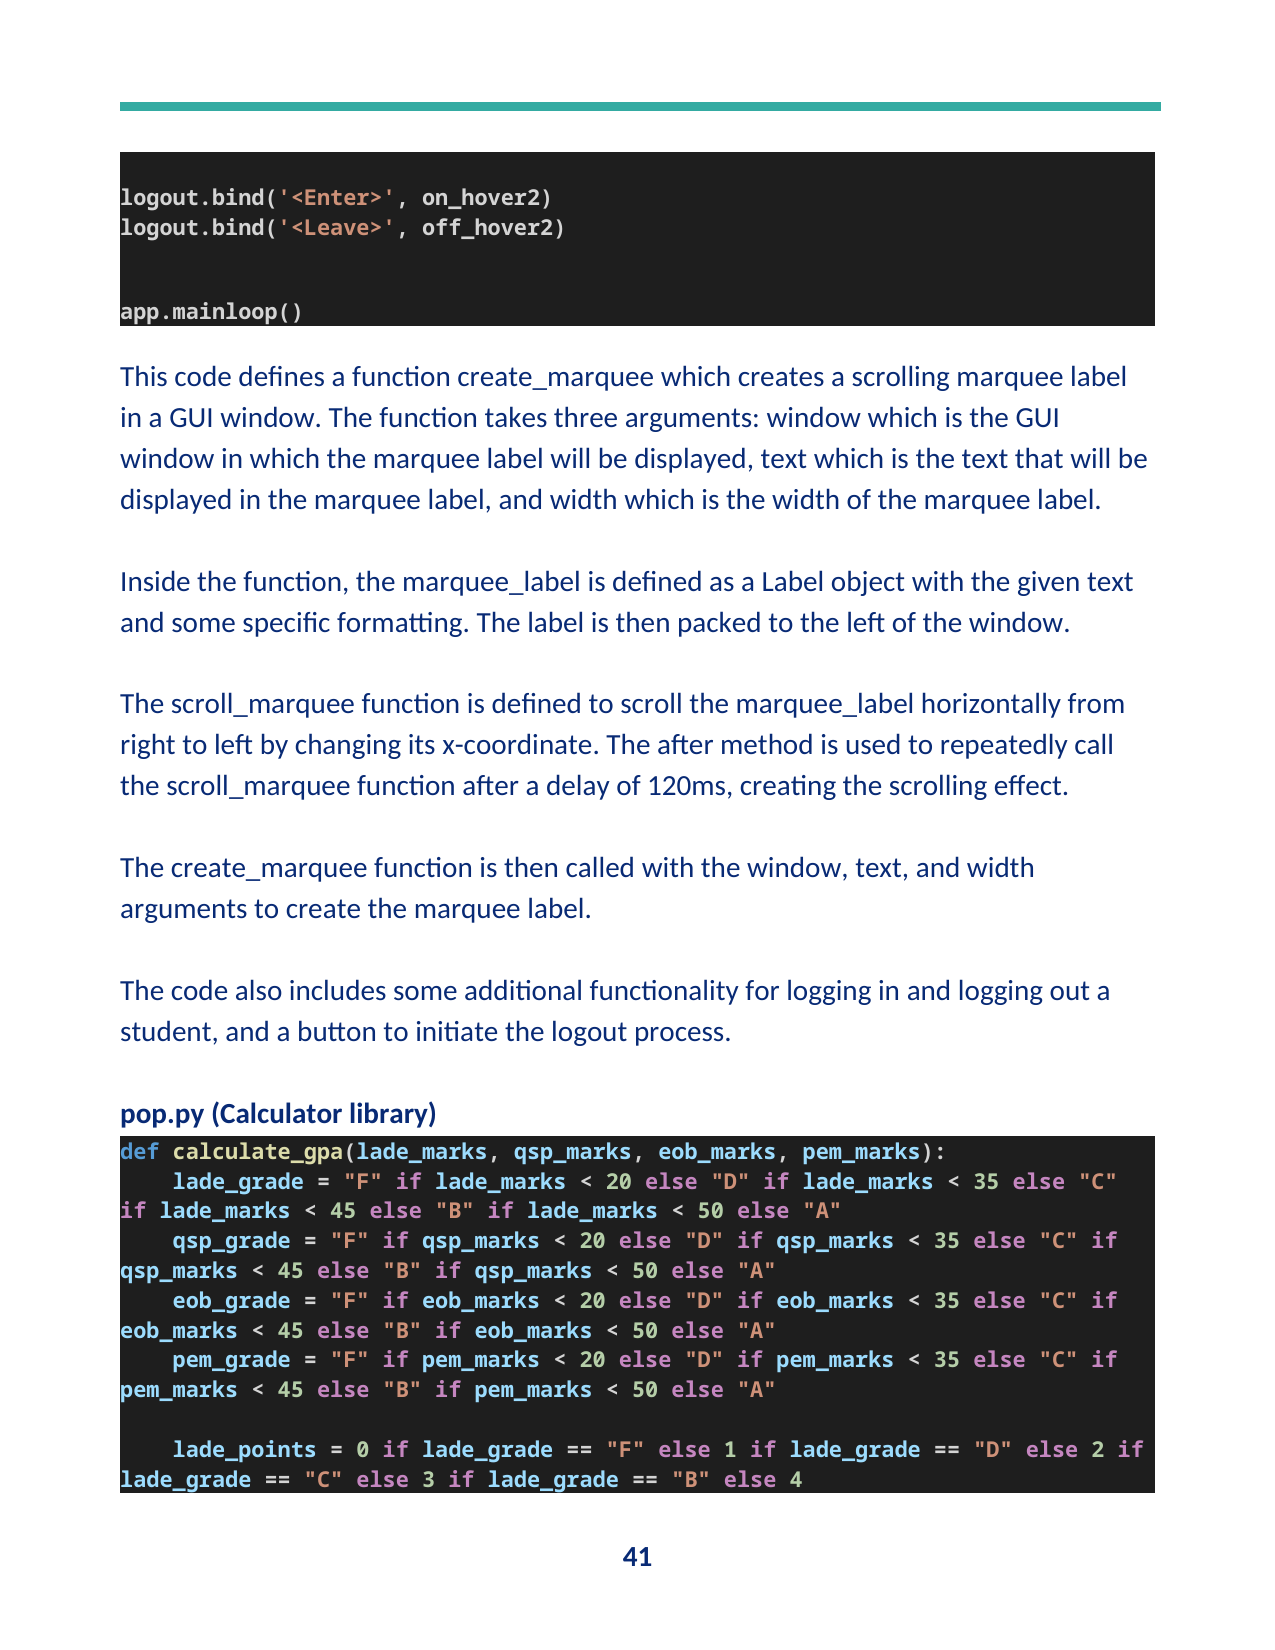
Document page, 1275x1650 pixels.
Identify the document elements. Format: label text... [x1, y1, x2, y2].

text pop.py (Calculator library) [120, 1095, 1155, 1131]
text logout.bind('<Enter>', on_hover2) [120, 182, 1155, 211]
text The scroll_marquee function is defined to scroll the marquee_label horizontally from right to left by changing its x-coordinate. The after method is used to repeatedly call the scroll_marquee function after a delay of 120ms, creating the scrolling effect. [120, 686, 1155, 803]
text The create_marquee function is then called with the window, text, and width arguments to create the marquee label. [120, 849, 1155, 926]
text app.mainloop() [120, 296, 1155, 326]
text logout.bind('<Leave>', off_hover2) [120, 211, 1155, 241]
text qsp_grade = "F" if qsp_marks < 20 else "D" if qsp_marks < 35 else "C" if qsp_marks < 45 else "B" if qsp_marks < 50 else "A" [120, 1225, 1155, 1285]
text def calculate_gpa(lade_marks, qsp_marks, eob_marks, pem_marks): [120, 1136, 1155, 1166]
text This code defines a function create_marquee which creates a scrolling marquee label in a GUI window. The function takes three arguments: window which is the GUI window in which the marquee label will be displayed, text which is the text that will be displayed in the marquee label, and width which is the width of the marquee label. [120, 358, 1155, 516]
text pem_grade = "F" if pem_marks < 20 else "D" if pem_marks < 35 else "C" if pem_marks < 45 else "B" if pem_marks < 50 else "A" [120, 1344, 1155, 1404]
text Inside the function, the marquee_label is defined as a Label object with the given text and some specific formatting. The label is then packed to the left of the window. [120, 563, 1155, 639]
text lade_grade = "F" if lade_marks < 20 else "D" if lade_marks < 35 else "C" if lade_marks < 45 else "B" if lade_marks < 50 else "A" [120, 1166, 1155, 1225]
text eob_grade = "F" if eob_marks < 20 else "D" if eob_marks < 35 else "C" if eob_marks < 45 else "B" if eob_marks < 50 else "A" [120, 1285, 1155, 1344]
text The code also includes some additional functionality for logging in and logging out a student, and a button to initiate the logout process. [120, 972, 1155, 1049]
text lade_points = 0 if lade_grade == "F" else 1 if lade_grade == "D" else 2 if lade_grade == "C" else 3 if lade_grade == "B" else 4 [120, 1434, 1155, 1493]
